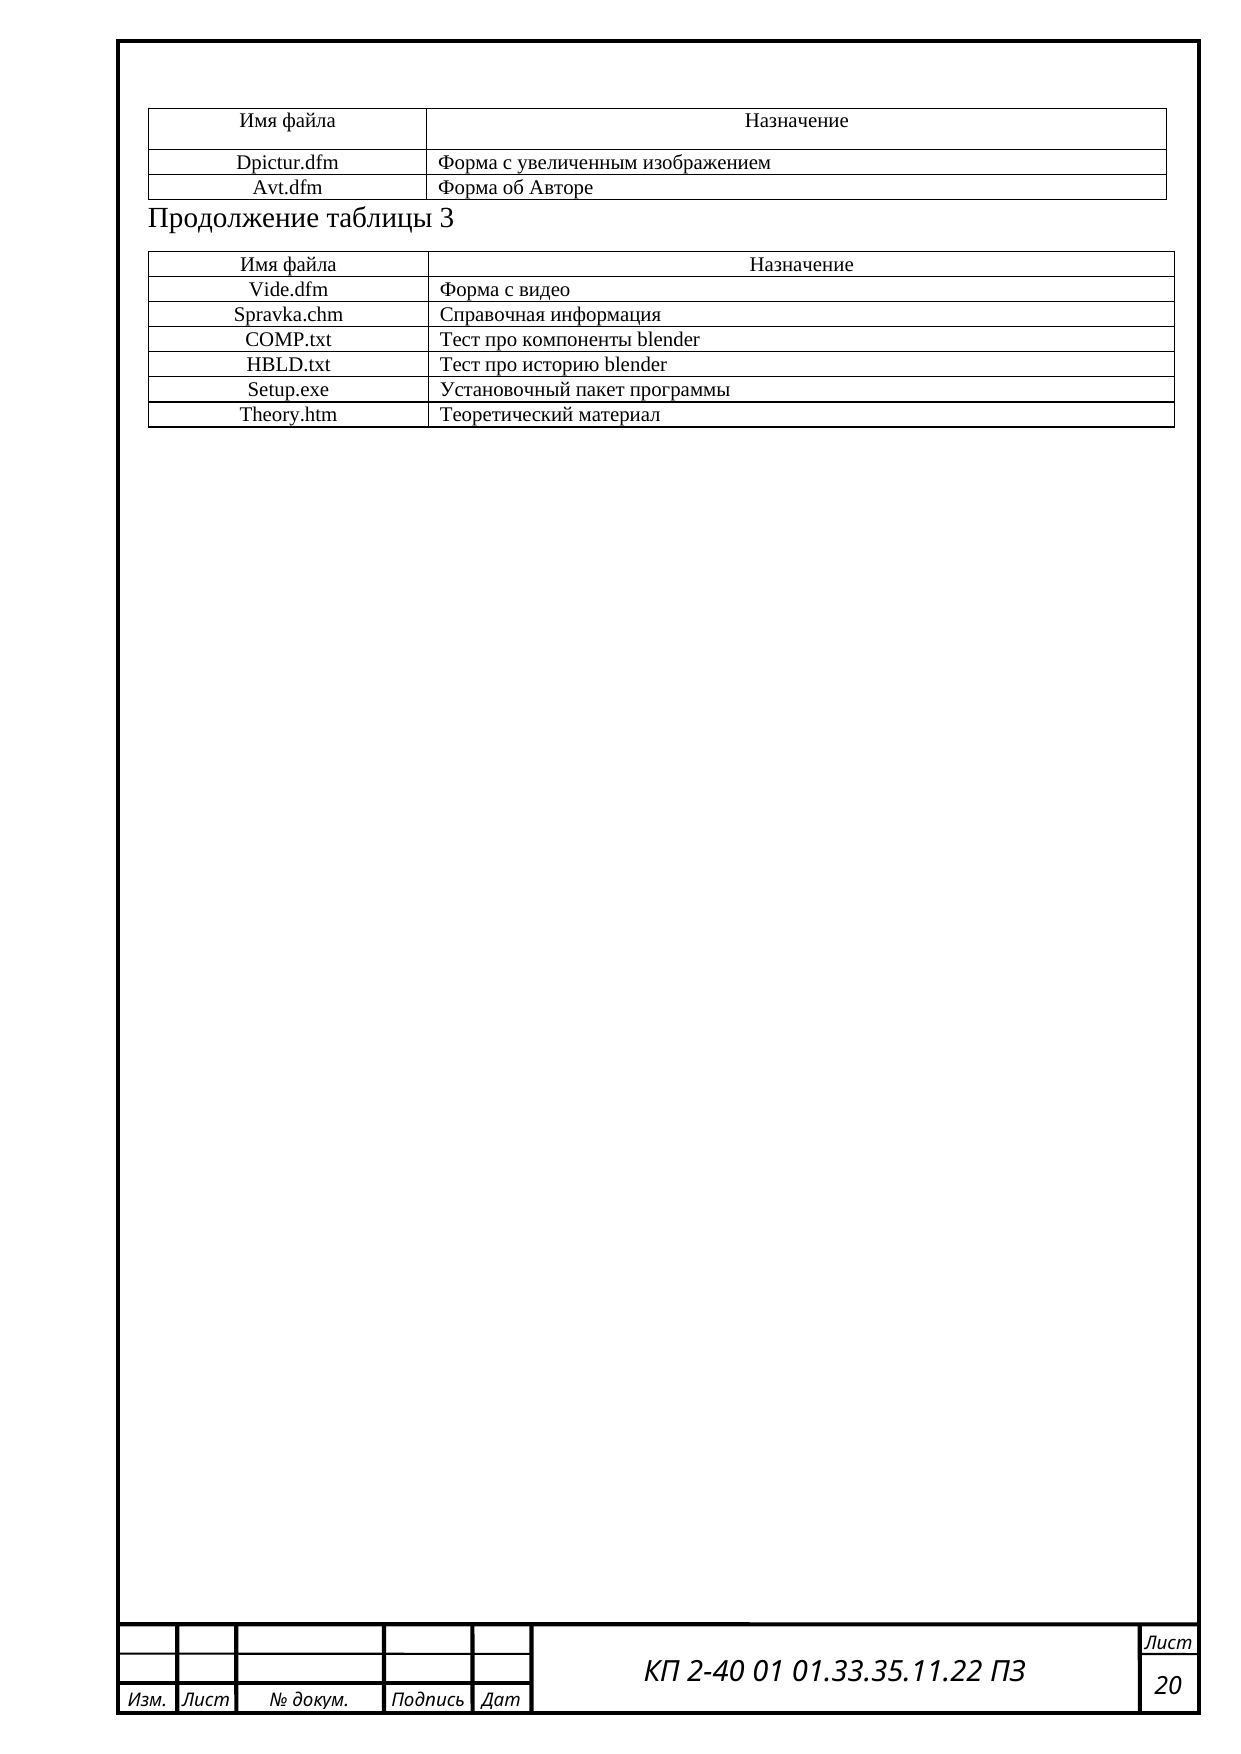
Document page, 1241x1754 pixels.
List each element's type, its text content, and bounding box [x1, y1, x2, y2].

table_cell HBLD.txt [149, 352, 428, 376]
table_cell Spravka.chm [149, 302, 428, 326]
table_cell Форма с видео [429, 277, 1174, 301]
table_cell Тест про компоненты blender [429, 327, 1174, 351]
table_cell Тест про историю blender [429, 352, 1174, 376]
table_cell Theory.htm [149, 403, 428, 426]
table_cell Dpictur.dfm [149, 150, 426, 174]
table_cell Справочная информация [429, 302, 1174, 326]
table_cell Форма с увеличенным изображением [427, 150, 1166, 174]
table_cell Setup.exe [149, 377, 428, 401]
table_header Назначение [429, 252, 1174, 276]
text Продолжение таблицы 3 [148, 200, 1175, 234]
table_cell Установочный пакет программы [429, 377, 1174, 401]
table_cell Avt.dfm [149, 175, 426, 199]
table_header Назначение [427, 109, 1166, 149]
table_cell Теоретический материал [429, 403, 1174, 426]
table_cell Форма об Авторе [427, 175, 1166, 199]
table_cell Vide.dfm [149, 277, 428, 301]
table_header Имя файла [149, 252, 428, 276]
table_header Имя файла [149, 109, 426, 149]
table_cell COMP.txt [149, 327, 428, 351]
